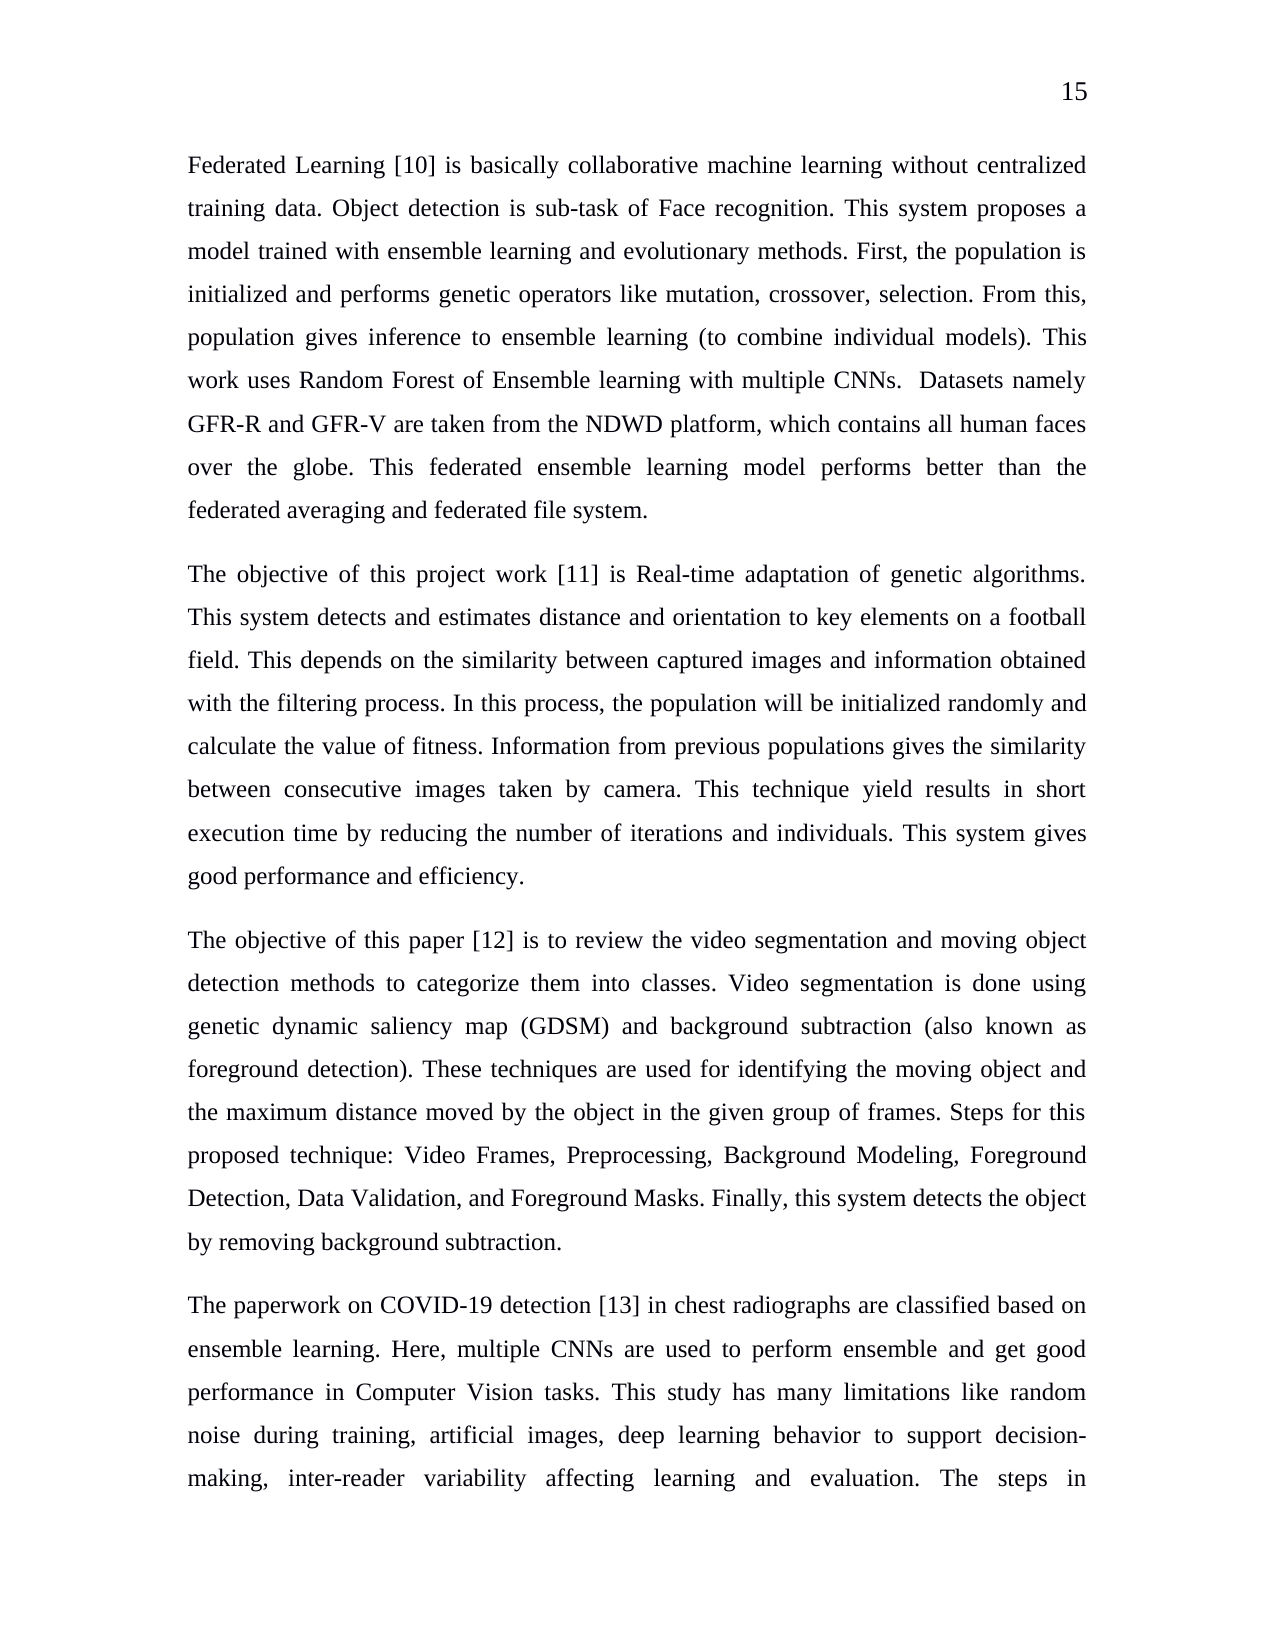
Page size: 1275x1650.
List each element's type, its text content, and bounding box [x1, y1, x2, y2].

text Federated Learning [10] is basically collaborative machine learning without centralized training data. Object detection is sub-task of Face recognition. This system proposes a model trained with ensemble learning and evolutionary methods. First, the population is initialized and performs genetic operators like mutation, crossover, selection. From this, population gives inference to ensemble learning (to combine individual models). This work uses Random Forest of Ensemble learning with multiple CNNs. Datasets namely GFR-R and GFR-V are taken from the NDWD platform, which contains all human faces over the globe. This federated ensemble learning model performs better than the federated averaging and federated file system. [187, 150, 1087, 524]
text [187, 1291, 1087, 1492]
text The objective of this paper [12] is to review the video segmentation and moving object detection methods to categorize them into classes. Video segmentation is done using genetic dynamic saliency map (GDSM) and background subtraction (also known as foreground detection). These techniques are used for identifying the moving object and the maximum distance moved by the object in the given group of frames. Steps for this proposed technique: Video Frames, Preprocessing, Background Modeling, Foreground Detection, Data Validation, and Foreground Masks. Finally, this system detects the object by removing background subtraction. [187, 925, 1087, 1255]
text The objective of this project work [11] is Real-time adaptation of genetic algorithms. This system detects and estimates distance and orientation to key elements on a football field. This depends on the similarity between captured images and information obtained with the filtering process. In this process, the population will be initialized randomly and calculate the value of fitness. Information from previous populations gives the similarity between consecutive images taken by camera. This technique yield results in short execution time by reducing the number of iterations and individuals. This system gives good performance and efficiency. [187, 559, 1087, 889]
